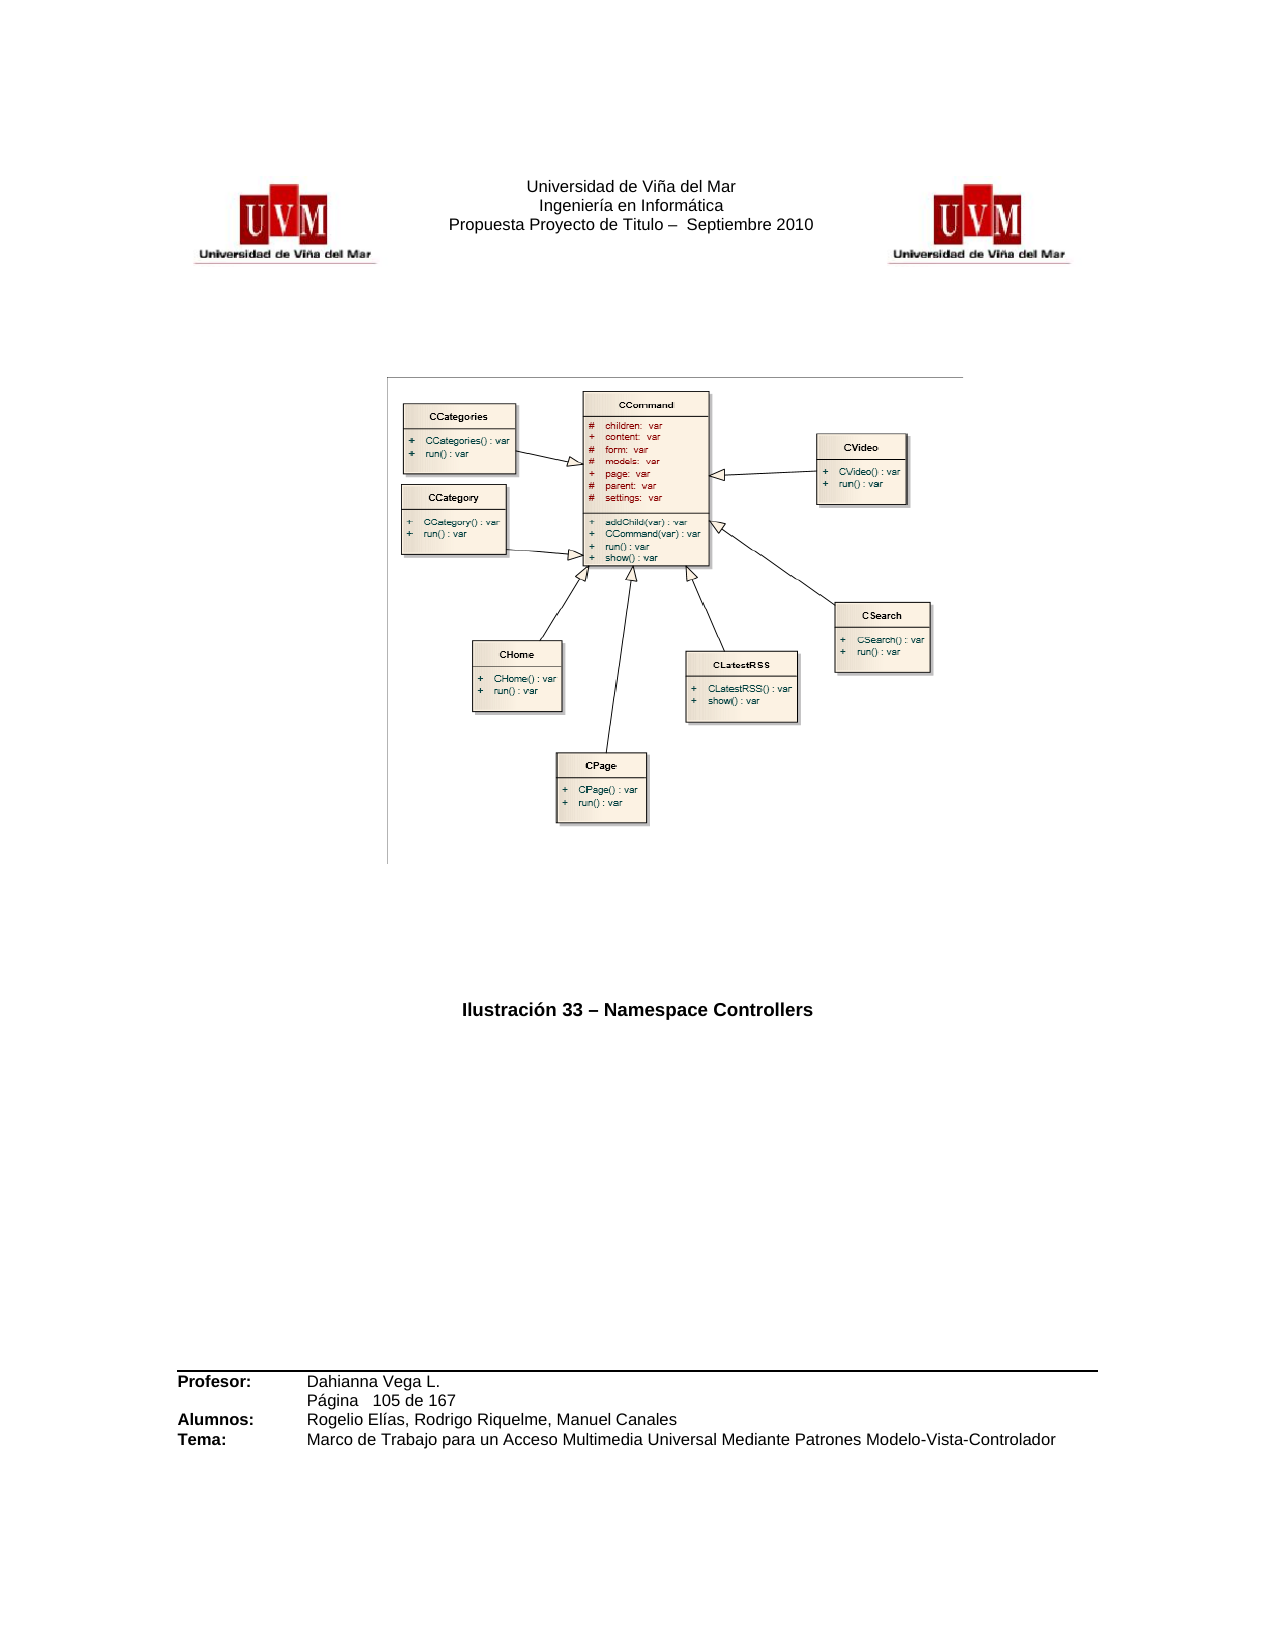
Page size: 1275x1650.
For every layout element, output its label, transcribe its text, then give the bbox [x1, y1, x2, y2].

text Ilustración 33 – Namespace Controllers [177, 999, 1098, 1021]
picture [354, 346, 964, 864]
picture [177, 176, 390, 267]
picture [871, 176, 1084, 267]
